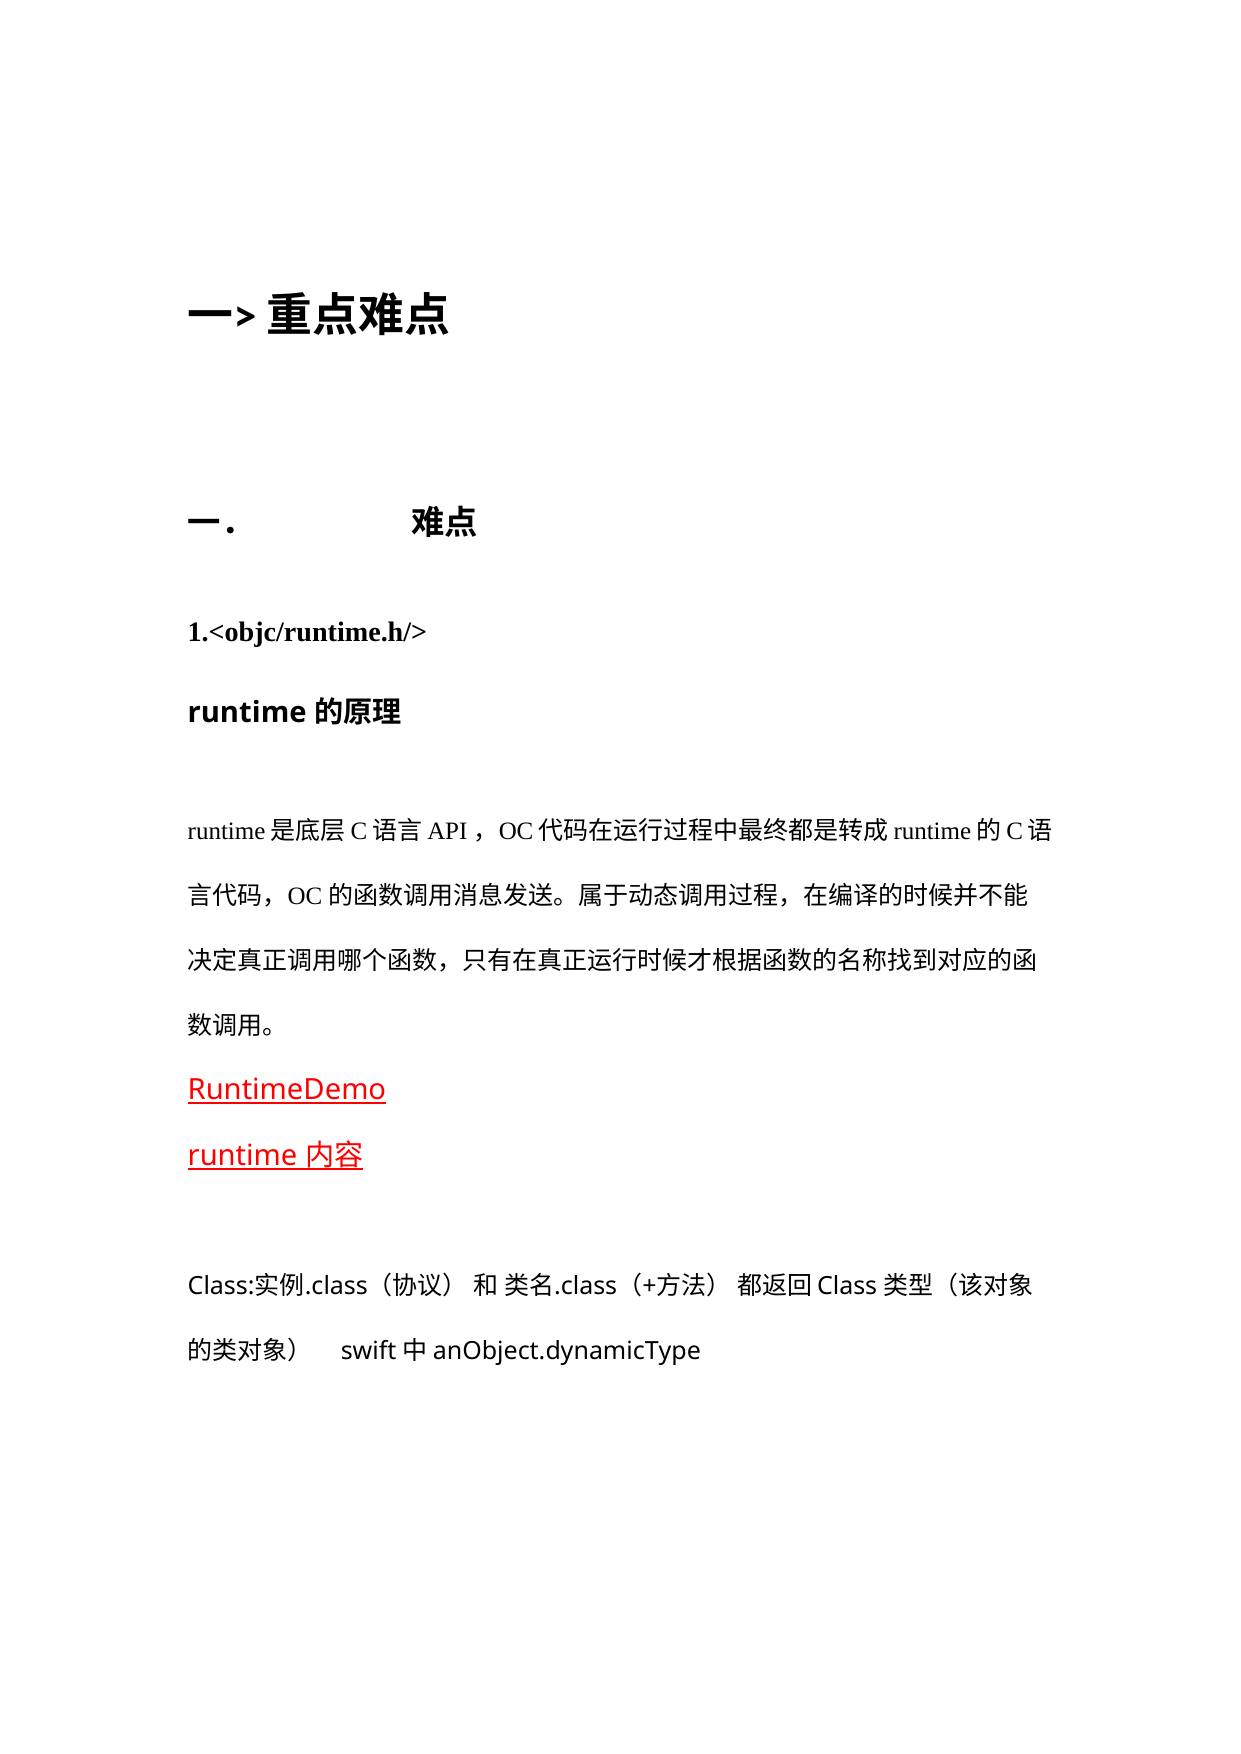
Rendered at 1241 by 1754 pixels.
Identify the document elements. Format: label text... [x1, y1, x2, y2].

subtitle runtime 的原理 [187, 677, 1053, 742]
text Class:实例.class（协议） 和 类名.class（+方法） 都返回Class 类型（该对象的类对象） swift 中anObject.dynamicType [187, 1251, 1053, 1381]
subtitle 一> 重点难点 [187, 262, 1053, 360]
text runtime是底层C语言API ，OC代码在运行过程中最终都是转成runtime的C语言代码，OC 的函数调用消息发送。属于动态调用过程，在编译的时候并不能决定真正调用哪个函数，只有在真正运行时候才根据函数的名称找到对应的函数调用。 [187, 796, 1053, 1056]
subtitle 难点 [187, 488, 1053, 553]
text runtime 内容 [187, 1121, 1053, 1186]
subtitle 1.<objc/runtime.h/> [187, 615, 1053, 648]
text RuntimeDemo [187, 1056, 1053, 1121]
